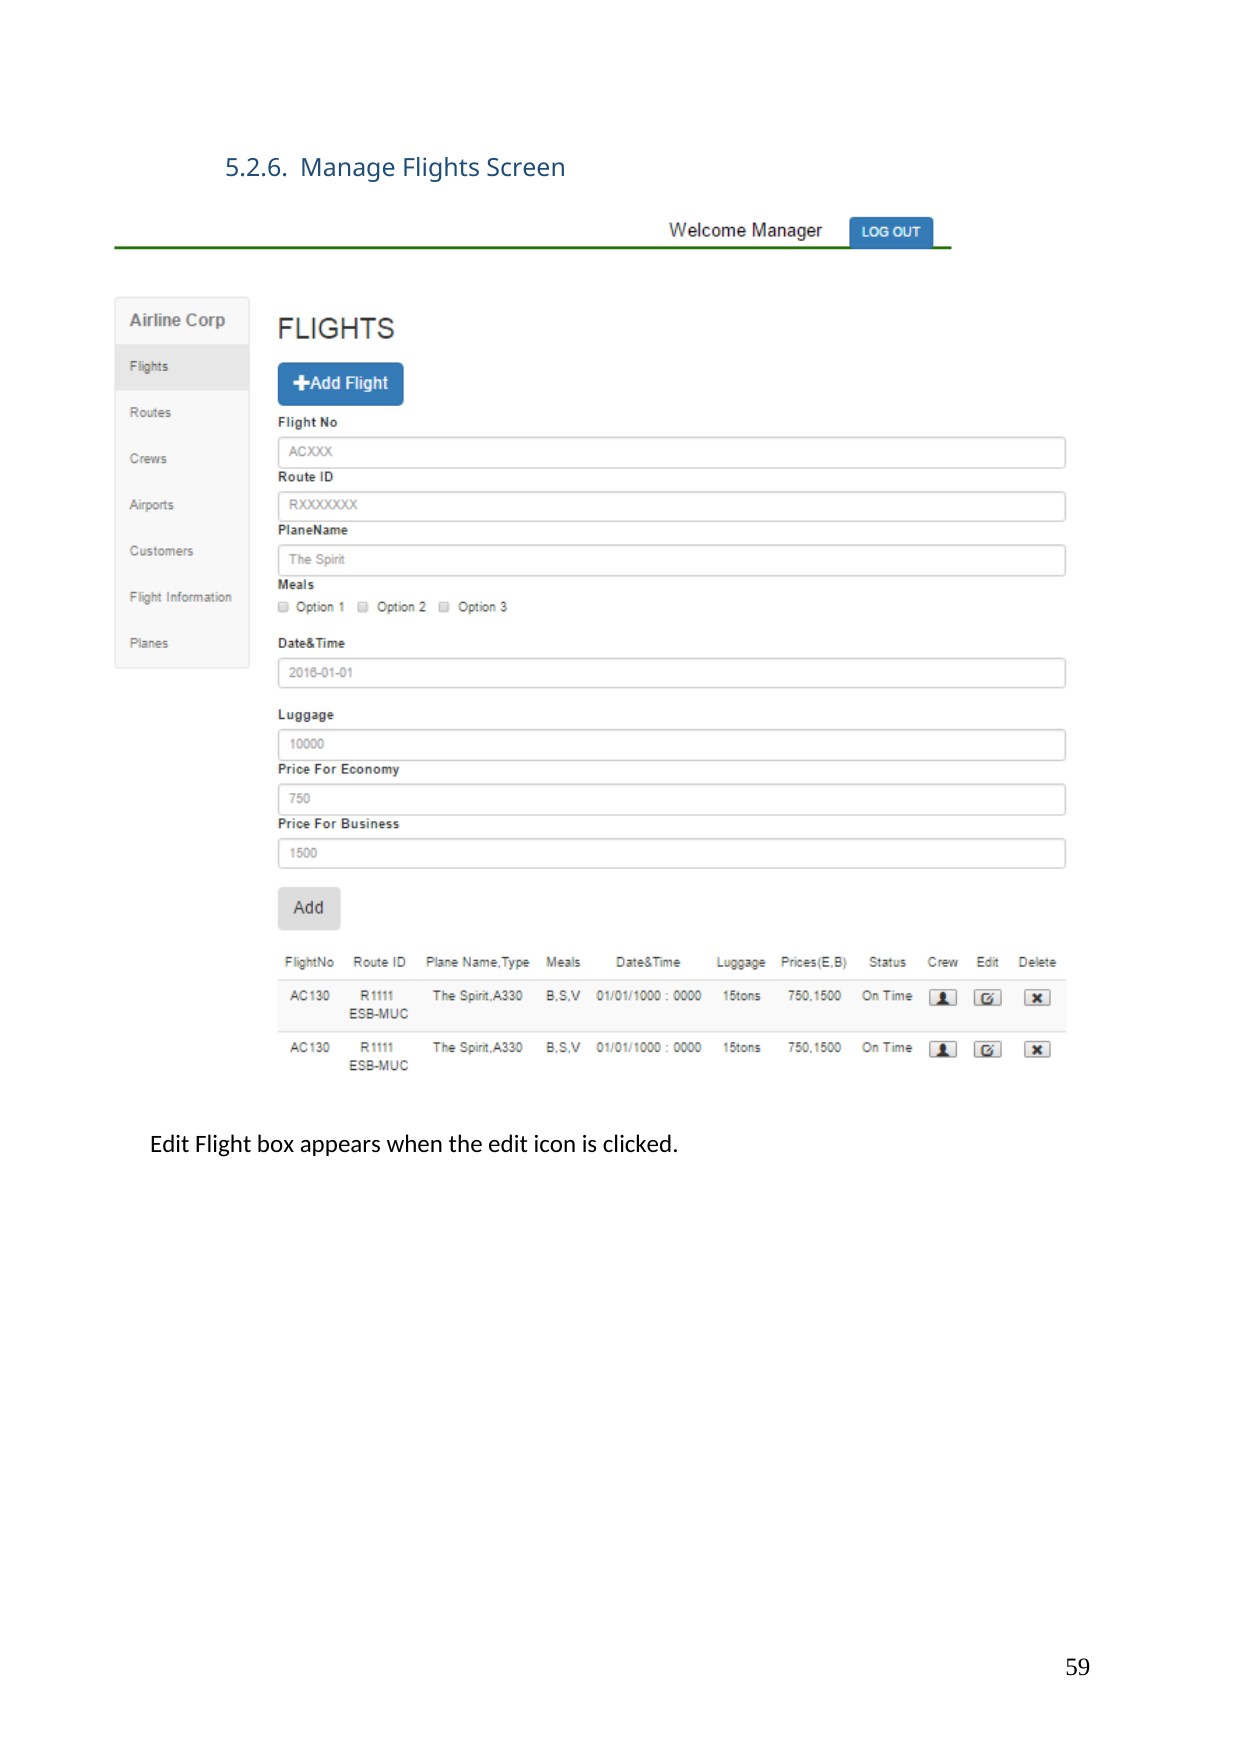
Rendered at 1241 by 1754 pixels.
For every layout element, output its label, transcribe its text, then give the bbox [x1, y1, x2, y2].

subtitle Manage Flights Screen [225, 150, 1090, 184]
picture [102, 206, 1084, 1078]
